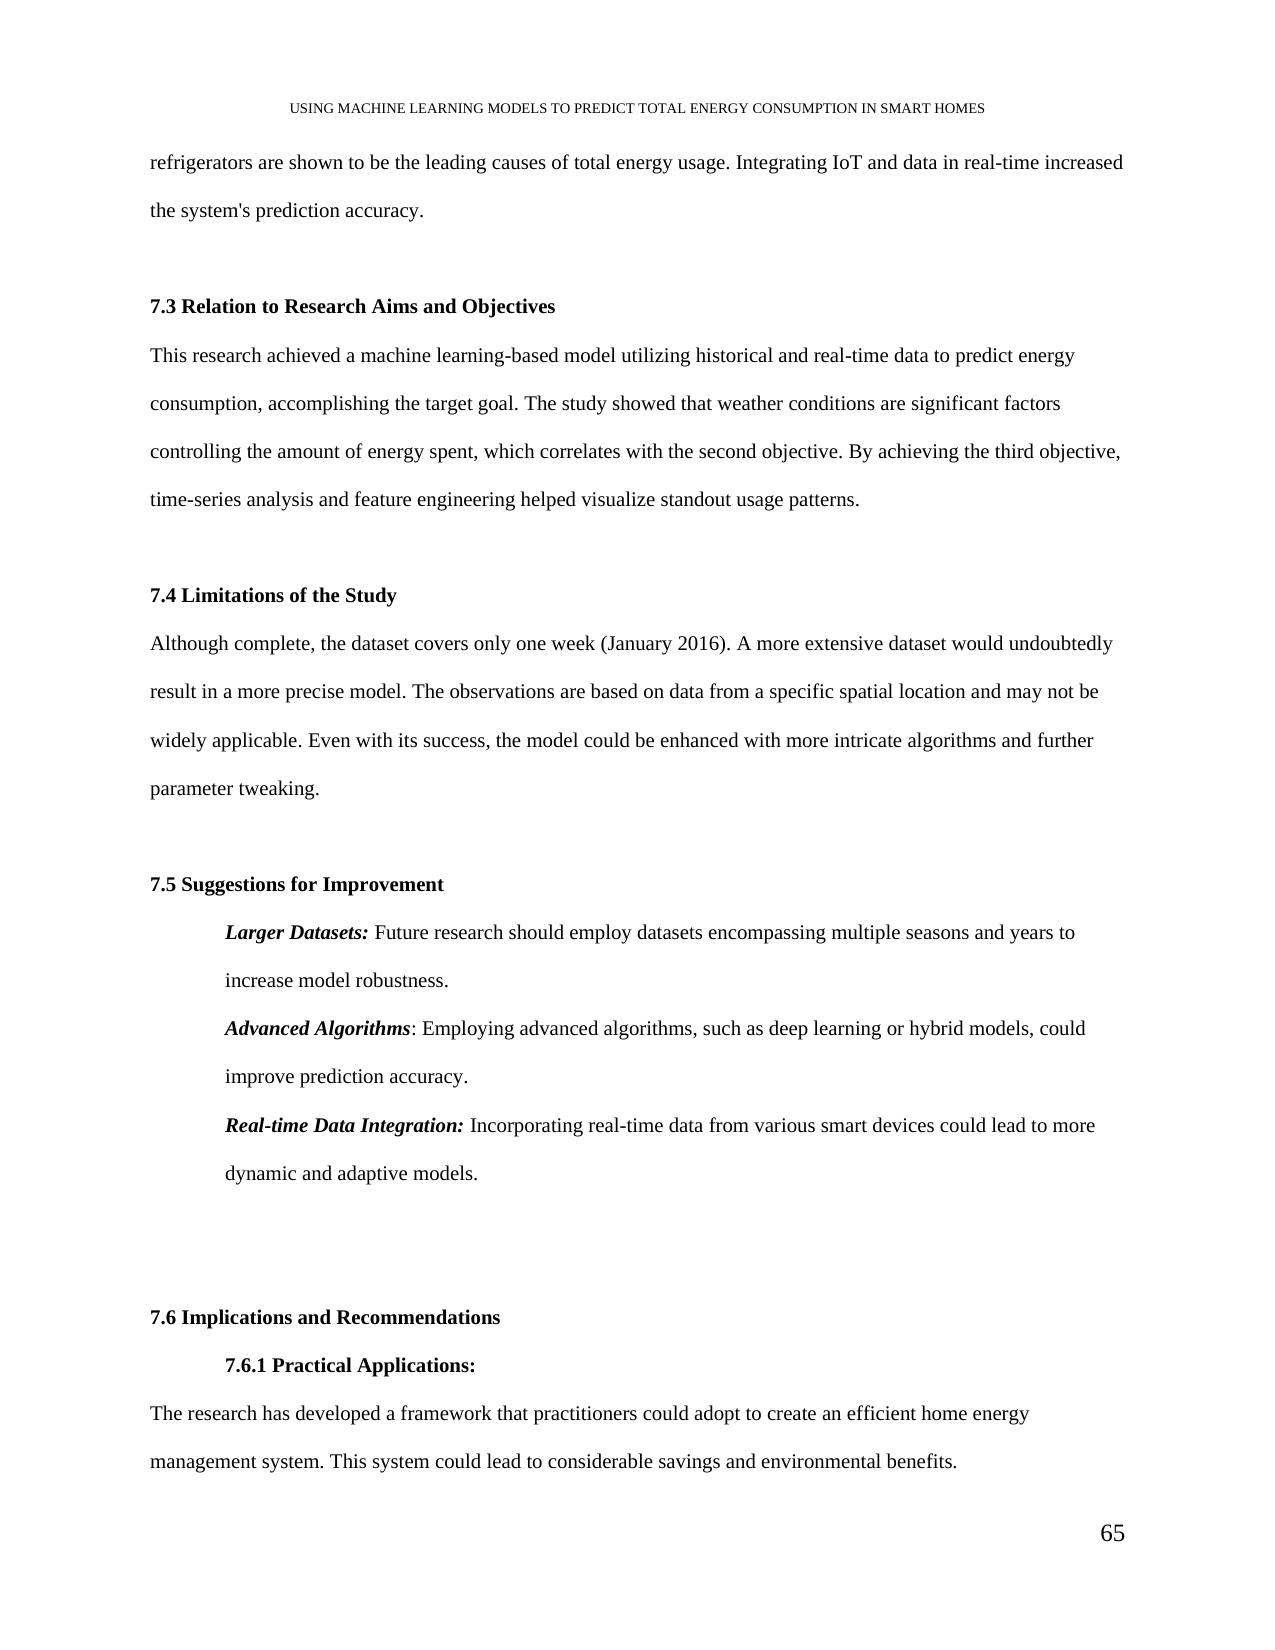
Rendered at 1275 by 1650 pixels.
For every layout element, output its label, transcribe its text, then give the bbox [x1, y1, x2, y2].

subtitle 7.5 Suggestions for Improvement [150, 872, 1125, 896]
text Real-time Data Integration: Incorporating real-time data from various smart devices could lead to more dynamic and adaptive models. [225, 1112, 1125, 1185]
text Advanced Algorithms: Employing advanced algorithms, such as deep learning or hybrid models, could improve prediction accuracy. [225, 1016, 1125, 1088]
text Larger Datasets: Future research should employ datasets encompassing multiple seasons and years to increase model robustness. [225, 920, 1125, 992]
subtitle 7.6.1 Practical Applications: [150, 1353, 1125, 1377]
text The research has developed a framework that practitioners could adopt to create an efficient home energy management system. This system could lead to considerable savings and environmental benefits. [150, 1401, 1125, 1473]
subtitle 7.3 Relation to Research Aims and Objectives [150, 294, 1125, 318]
subtitle 7.6 Implications and Recommendations [150, 1305, 1125, 1329]
subtitle 7.4 Limitations of the Study [150, 583, 1125, 607]
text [150, 150, 1125, 222]
text This research achieved a machine learning-based model utilizing historical and real-time data to predict energy consumption, accomplishing the target goal. The study showed that weather conditions are significant factors controlling the amount of energy spent, which correlates with the second objective. By achieving the third objective, time-series analysis and feature engineering helped visualize standout usage patterns. [150, 342, 1125, 511]
text Although complete, the dataset covers only one week (January 2016). A more extensive dataset would undoubtedly result in a more precise model. The observations are based on data from a specific spatial location and may not be widely applicable. Even with its success, the model could be enhanced with more intricate algorithms and further parameter tweaking. [150, 631, 1125, 800]
